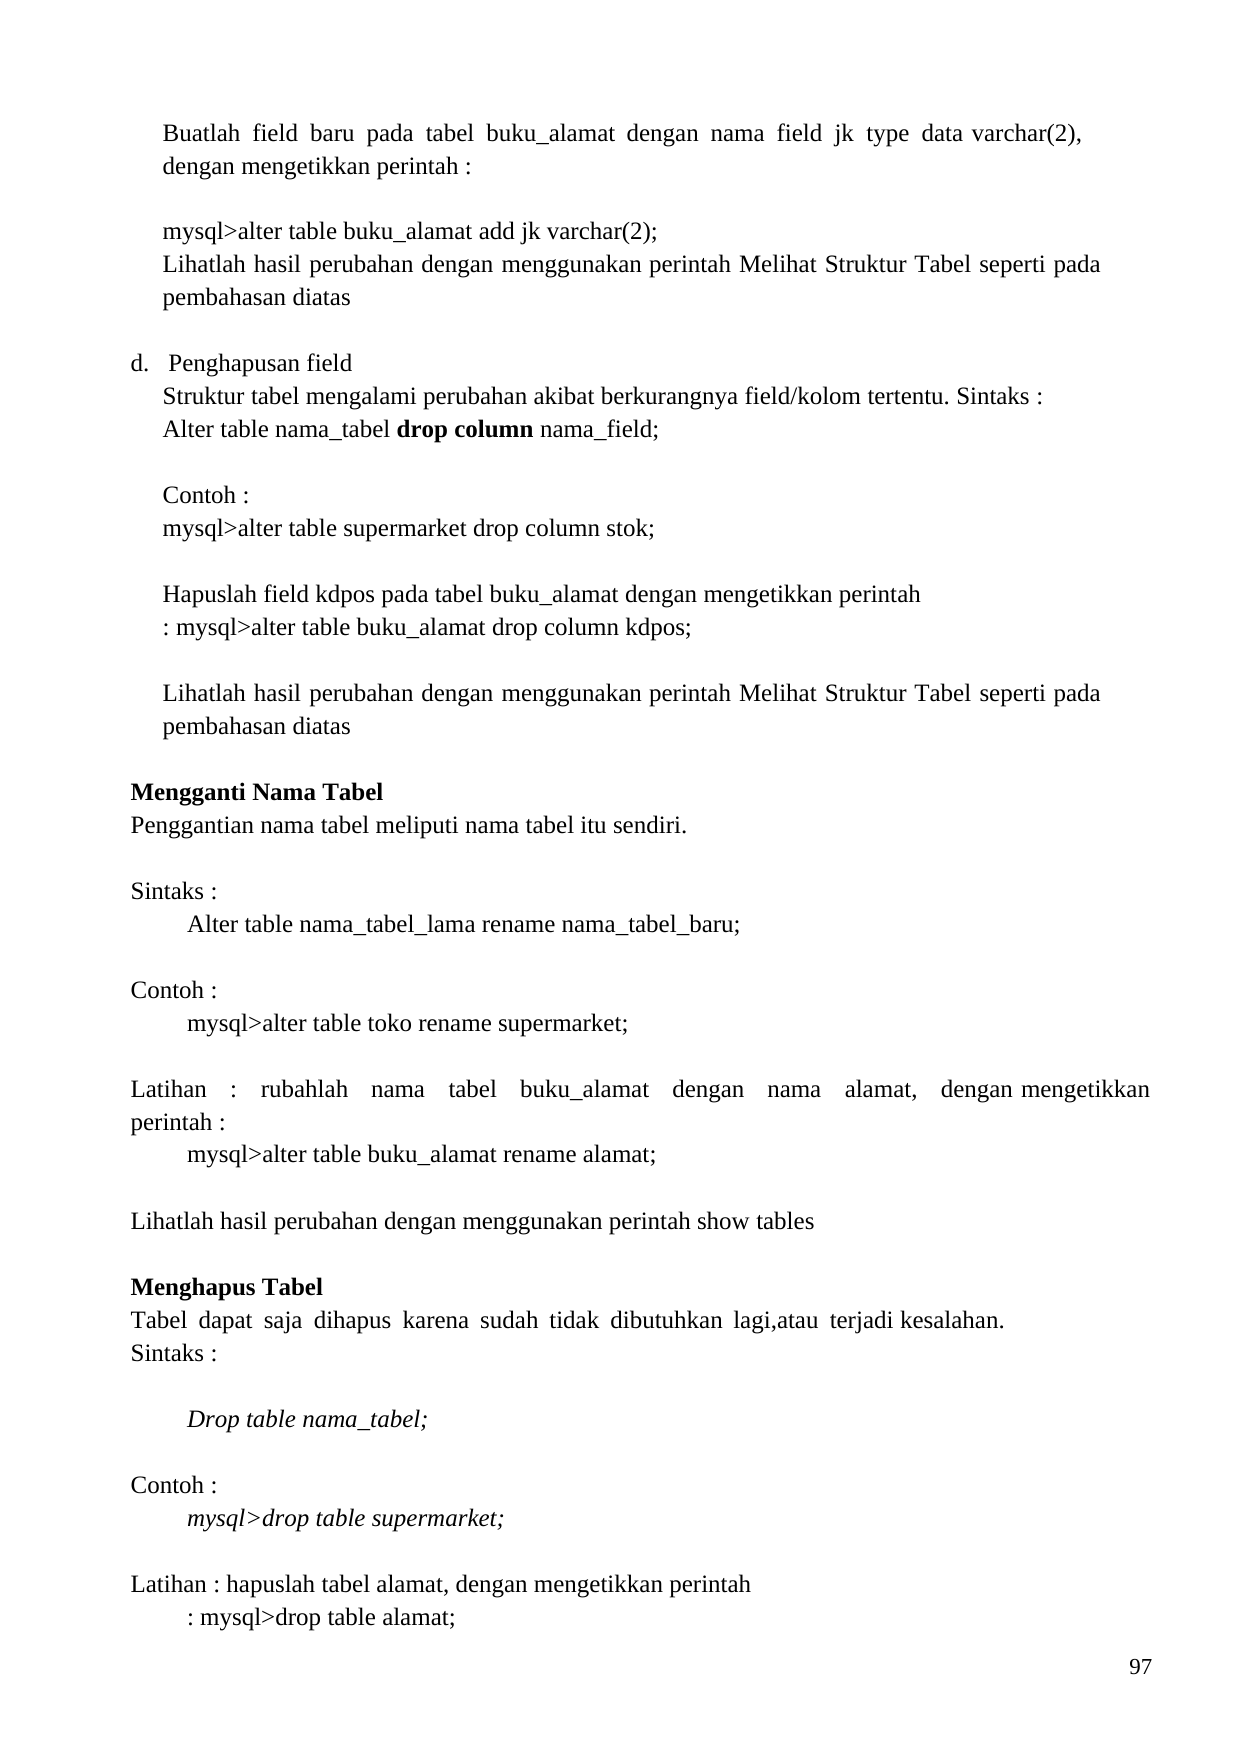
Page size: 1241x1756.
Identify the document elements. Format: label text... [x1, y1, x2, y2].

text mysql>alter table buku_alamat rename alamat; [187, 1140, 1165, 1168]
text Contoh : [130, 975, 1165, 1004]
text Latihan : rubahlah nama tabel buku_alamat dengan nama alamat, dengan mengetikkan perintah : [130, 1074, 1152, 1136]
text Hapuslah field kdpos pada tabel buku_alamat dengan mengetikkan perintah : mysql>alter table buku_alamat drop column kdpos; [162, 579, 928, 641]
text Latihan : hapuslah tabel alamat, dengan mengetikkan perintah : mysql>drop table alamat; [130, 1569, 759, 1631]
text mysql>alter table buku_alamat add jk varchar(2); [162, 216, 1165, 245]
text 97 [77, 1653, 1152, 1679]
text Alter table nama_tabel_lama rename nama_tabel_baru; [187, 909, 1165, 938]
text mysql>drop table supermarket; [187, 1503, 1165, 1532]
text Sintaks : [130, 876, 1165, 905]
subtitle Menghapus Tabel [130, 1272, 1165, 1301]
text Contoh : [130, 1470, 1165, 1499]
text Buatlah field baru pada tabel buku_alamat dengan nama field jk type data varchar(2), dengan mengetikkan perintah : [162, 118, 1123, 179]
text Lihatlah hasil perubahan dengan menggunakan perintah show tables [130, 1206, 1165, 1234]
text Lihatlah hasil perubahan dengan menggunakan perintah Melihat Struktur Tabel seperti pada pembahasan diatas [162, 249, 1165, 311]
text Tabel dapat saja dihapus karena sudah tidak dibutuhkan lagi,atau terjadi kesalahan. Sintaks : [130, 1305, 1031, 1367]
subtitle Mengganti Nama Tabel [130, 777, 1165, 806]
text Struktur tabel mengalami perubahan akibat berkurangnya field/kolom tertentu. Sintaks : Alter table nama_tabel drop column nama_field; [162, 381, 1084, 443]
text Drop table nama_tabel; [187, 1404, 1165, 1433]
text Lihatlah hasil perubahan dengan menggunakan perintah Melihat Struktur Tabel seperti pada pembahasan diatas [162, 678, 1165, 739]
text Penggantian nama tabel meliputi nama tabel itu sendiri. [130, 810, 1165, 839]
text mysql>alter table supermarket drop column stok; [162, 513, 1165, 542]
text mysql>alter table toko rename supermarket; [187, 1008, 1165, 1037]
list Penghapusan field [130, 348, 1165, 377]
text Contoh : [162, 480, 1165, 509]
